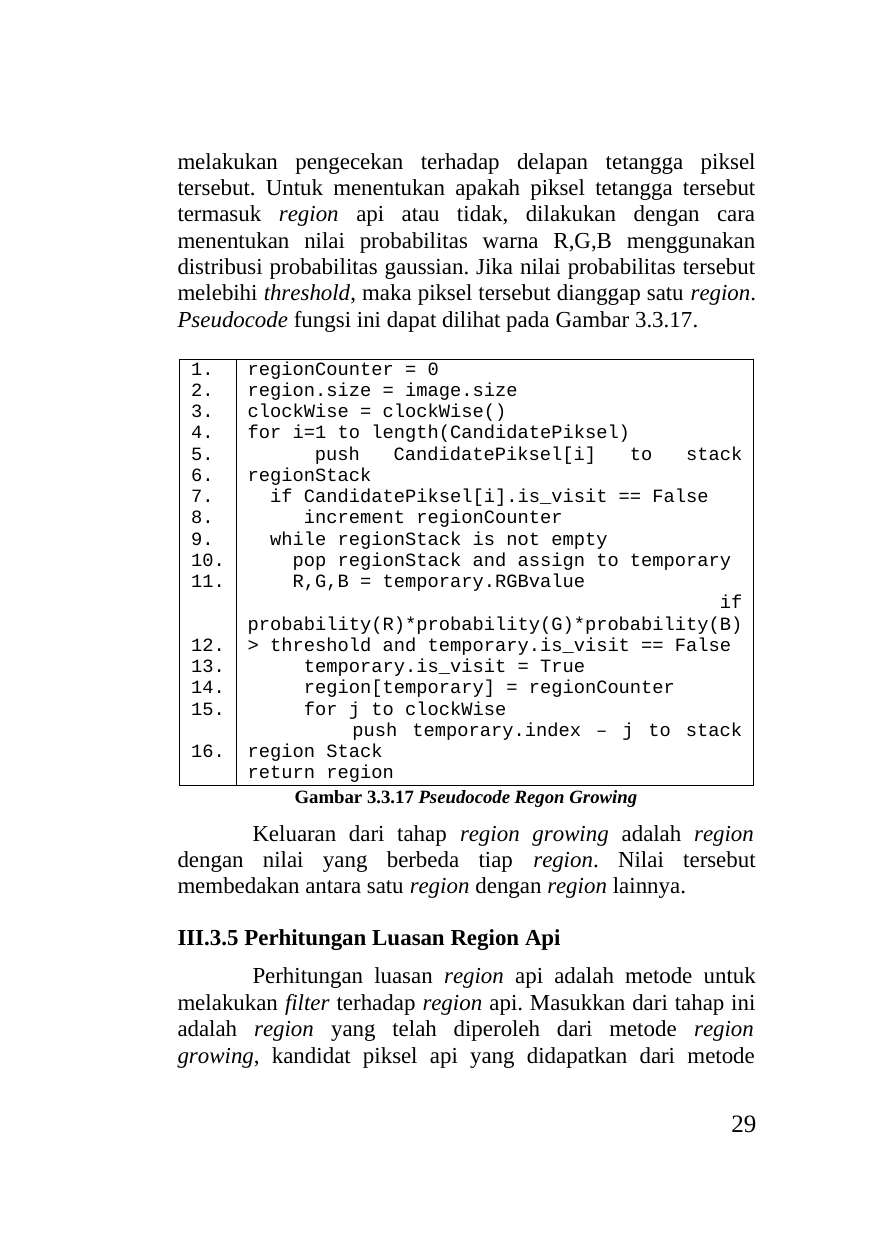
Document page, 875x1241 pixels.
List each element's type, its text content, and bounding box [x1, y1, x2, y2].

table_header 1. 2. 3. 4. 5. 6. 7. 8. 9. 10. 11. 12. 13. 14. 15. 16. [180, 360, 236, 784]
subtitle Perhitungan Luasan Region Api [177, 924, 756, 950]
text Keluaran dari tahap region growing adalah region dengan nilai yang berbeda tiap region. Nilai tersebut membedakan antara satu region dengan region lainnya. [177, 820, 756, 899]
table_header regionCounter = 0 region.size = image.size clockWise = clockWise() for i=1 to length(CandidatePiksel) push CandidatePiksel[i] to stack regionStack if CandidatePiksel[i].is_visit == False increment regionCounter while regionStack is not empty pop regionStack and assign to temporary R,G,B = temporary.RGBvalue if probability(R)*probability(G)*probability(B) > threshold and temporary.is_visit == False temporary.is_visit = True region[temporary] = regionCounter for j to clockWise push temporary.index – j to stack region Stack return region [237, 360, 753, 784]
